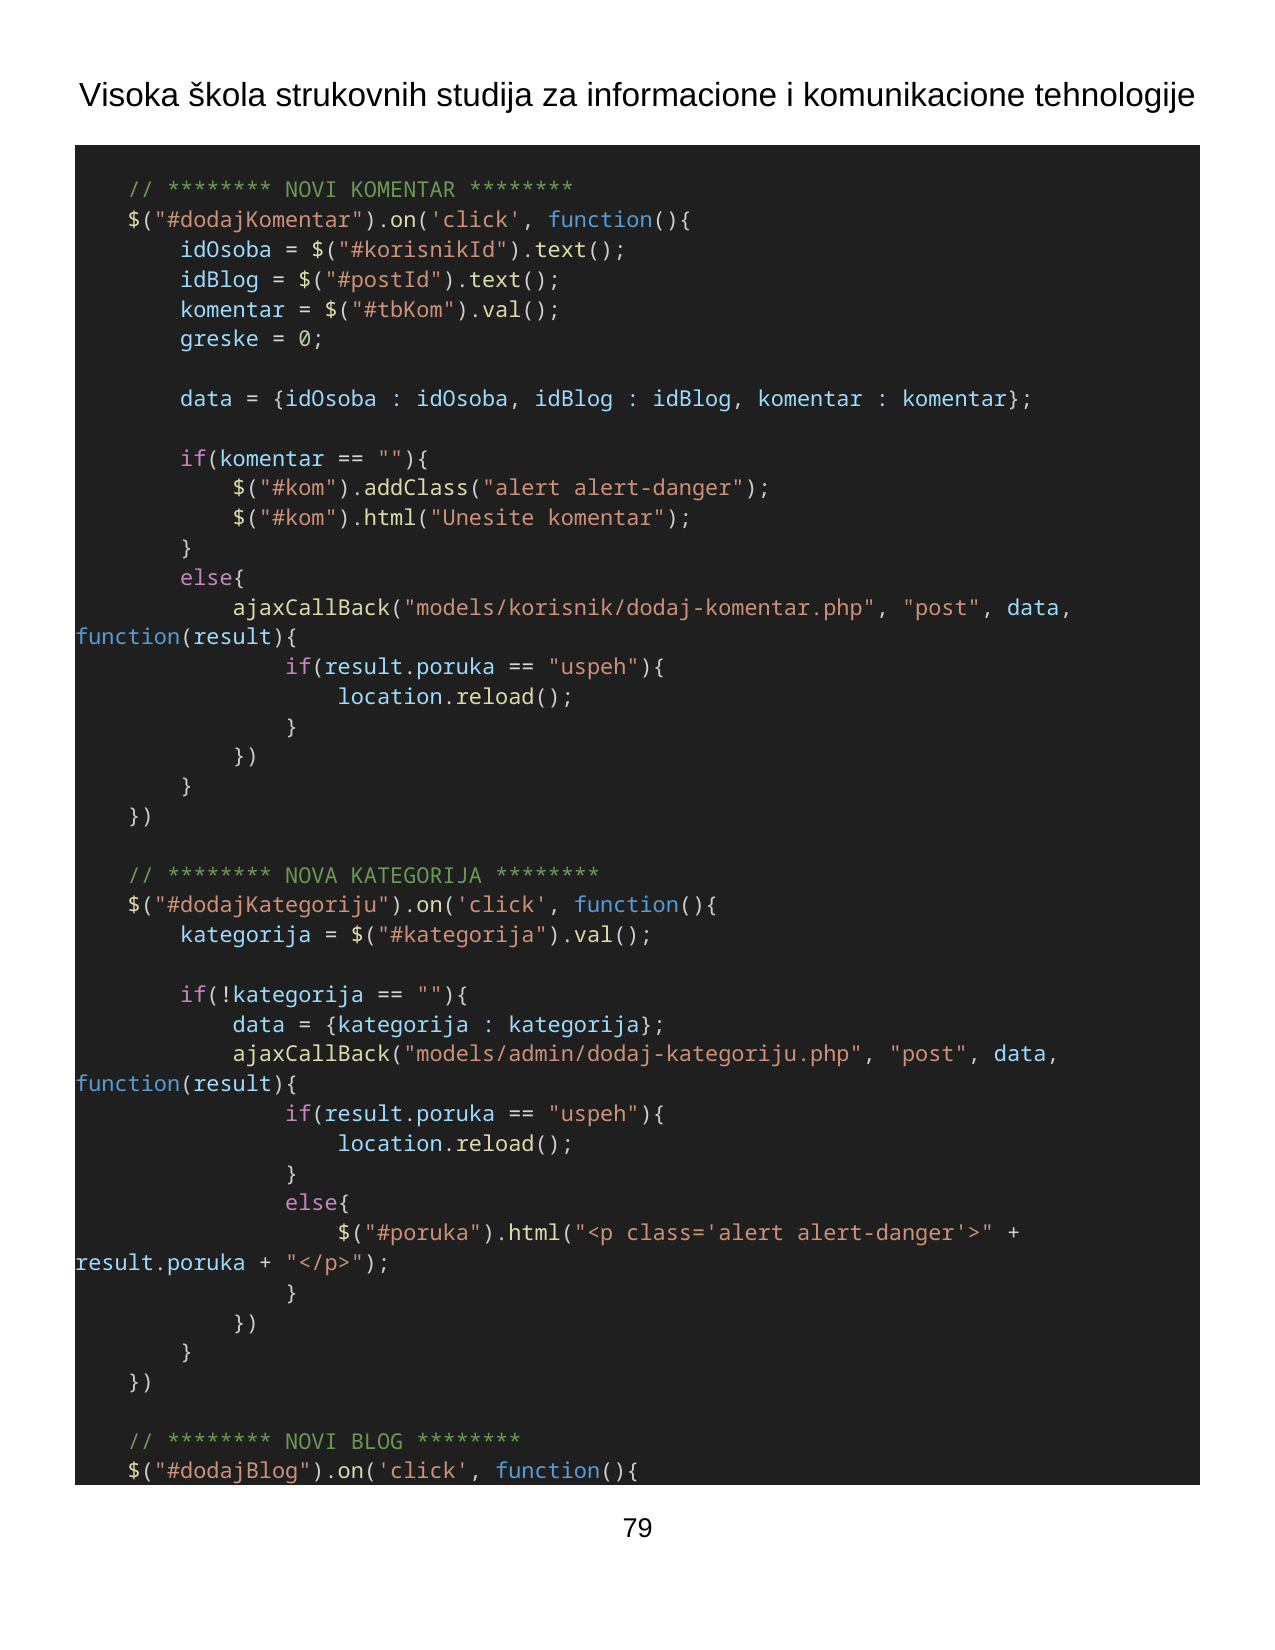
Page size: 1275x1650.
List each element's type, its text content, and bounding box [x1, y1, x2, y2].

text $("#kom").addClass("alert alert-danger"); [75, 472, 1200, 502]
text greske = 0; [75, 323, 1200, 353]
text } [75, 770, 1200, 800]
text if(result.poruka == "uspeh"){ [75, 651, 1200, 681]
text if(komentar == ""){ [75, 443, 1200, 472]
text } [75, 1336, 1200, 1366]
text }) [75, 800, 1200, 830]
text // ******** NOVI KOMENTAR ******** [75, 174, 1200, 204]
text }) [75, 1307, 1200, 1336]
text $("#dodajBlog").on('click', function(){ [75, 1456, 1200, 1485]
text } [75, 711, 1200, 741]
text idBlog = $("#postId").text(); [75, 264, 1200, 294]
text // ******** NOVA KATEGORIJA ******** [75, 860, 1200, 889]
text // ******** NOVI BLOG ******** [75, 1426, 1200, 1456]
text } [75, 1277, 1200, 1307]
text else{ [75, 1187, 1200, 1217]
text if(!kategorija == ""){ [75, 979, 1200, 1009]
text } [75, 1158, 1200, 1187]
text ajaxCallBack("models/admin/dodaj-kategoriju.php", "post", data, function(result){ [75, 1038, 1200, 1098]
text }) [75, 1366, 1200, 1396]
text location.reload(); [75, 1128, 1200, 1158]
text $("#poruka").html("<p class='alert alert-danger'>" + result.poruka + "</p>"); [75, 1217, 1200, 1277]
text }) [75, 741, 1200, 770]
text if(result.poruka == "uspeh"){ [75, 1098, 1200, 1128]
text idOsoba = $("#korisnikId").text(); [75, 234, 1200, 264]
text else{ [75, 562, 1200, 592]
text $("#kom").html("Unesite komentar"); [75, 502, 1200, 532]
text data = {kategorija : kategorija}; [75, 1009, 1200, 1038]
text location.reload(); [75, 681, 1200, 711]
text ajaxCallBack("models/korisnik/dodaj-komentar.php", "post", data, function(result){ [75, 592, 1200, 651]
text komentar = $("#tbKom").val(); [75, 294, 1200, 323]
text $("#dodajKomentar").on('click', function(){ [75, 204, 1200, 234]
text kategorija = $("#kategorija").val(); [75, 919, 1200, 949]
text data = {idOsoba : idOsoba, idBlog : idBlog, komentar : komentar}; [75, 383, 1200, 413]
text $("#dodajKategoriju").on('click', function(){ [75, 889, 1200, 919]
text } [75, 532, 1200, 562]
